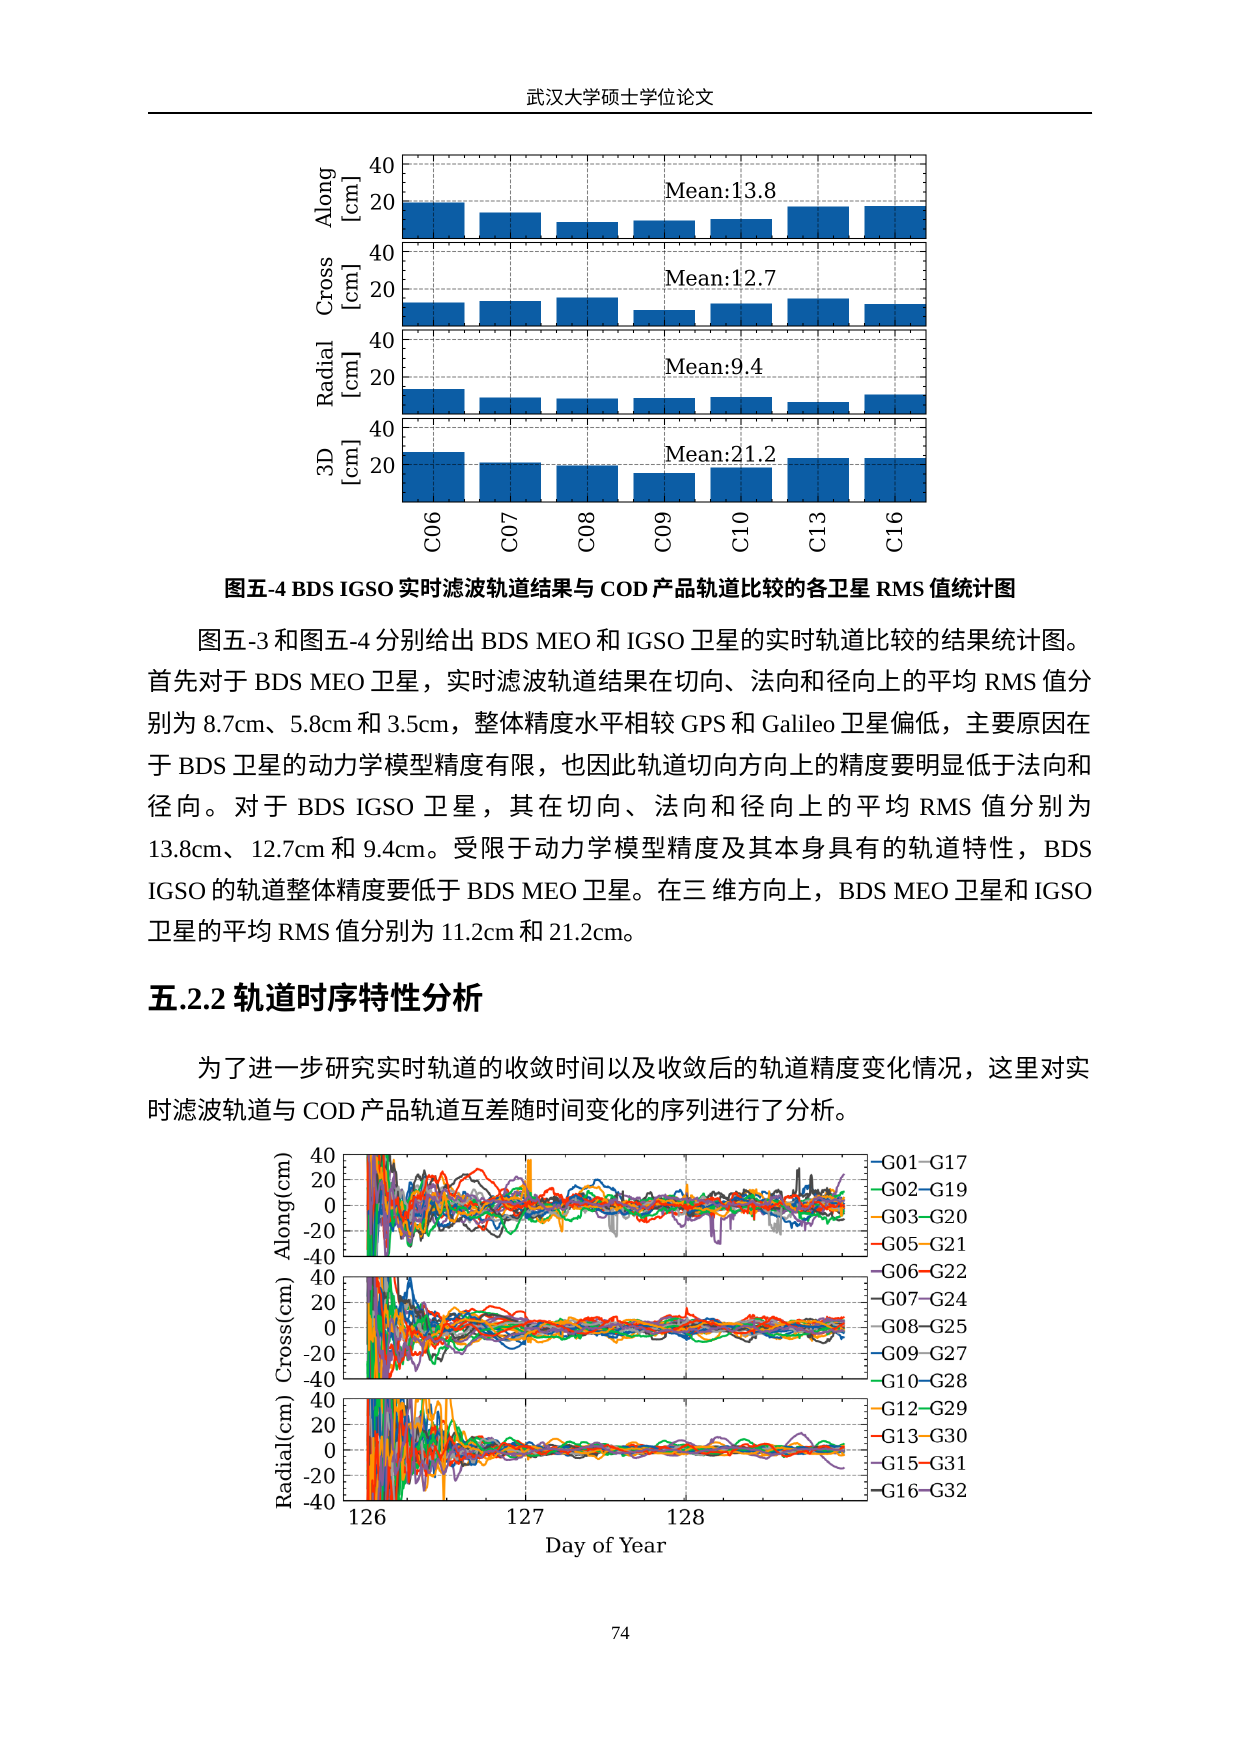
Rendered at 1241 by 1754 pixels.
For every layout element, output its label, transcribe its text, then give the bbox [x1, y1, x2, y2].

text BDS IGSO实时滤波轨道结果与COD产品轨道比较的各卫星RMS值统计图 [148, 571, 1092, 602]
picture [307, 147, 933, 559]
text 图5-4和图5-5分别给出BDS MEO和IGSO卫星的实时轨道比较的结果统计图。首先对于BDS MEO卫星，实时滤波轨道结果在切向、法向和径向上的平均RMS值分别为8.7cm、5.8cm和3.5cm，整体精度水平相较GPS和Galileo卫星偏低，主要原因在于BDS卫星的动力学模型精度有限，也因此轨道切向方向上的精度要明显低于法向和径向。对于BDS IGSO卫星，其在切向、法向和径向上的平均RMS值分别为13.8cm、12.7cm和9.4cm。受限于动力学模型精度及其本身具有的轨道特性，BDS IGSO的轨道整体精度要低于BDS MEO卫星。在三 维方向上，BDS MEO卫星和IGSO卫星的平均RMS值分别为11.2cm和21.2cm。 [148, 615, 1092, 948]
text 轨道时序特性分析 [148, 973, 1092, 1018]
text 为了进一步研究实时轨道的收敛时间以及收敛后的轨道精度变化情况，这里对实时滤波轨道与COD产品轨道互差随时间变化的序列进行了分析。 [148, 1043, 1092, 1127]
picture [266, 1139, 975, 1564]
